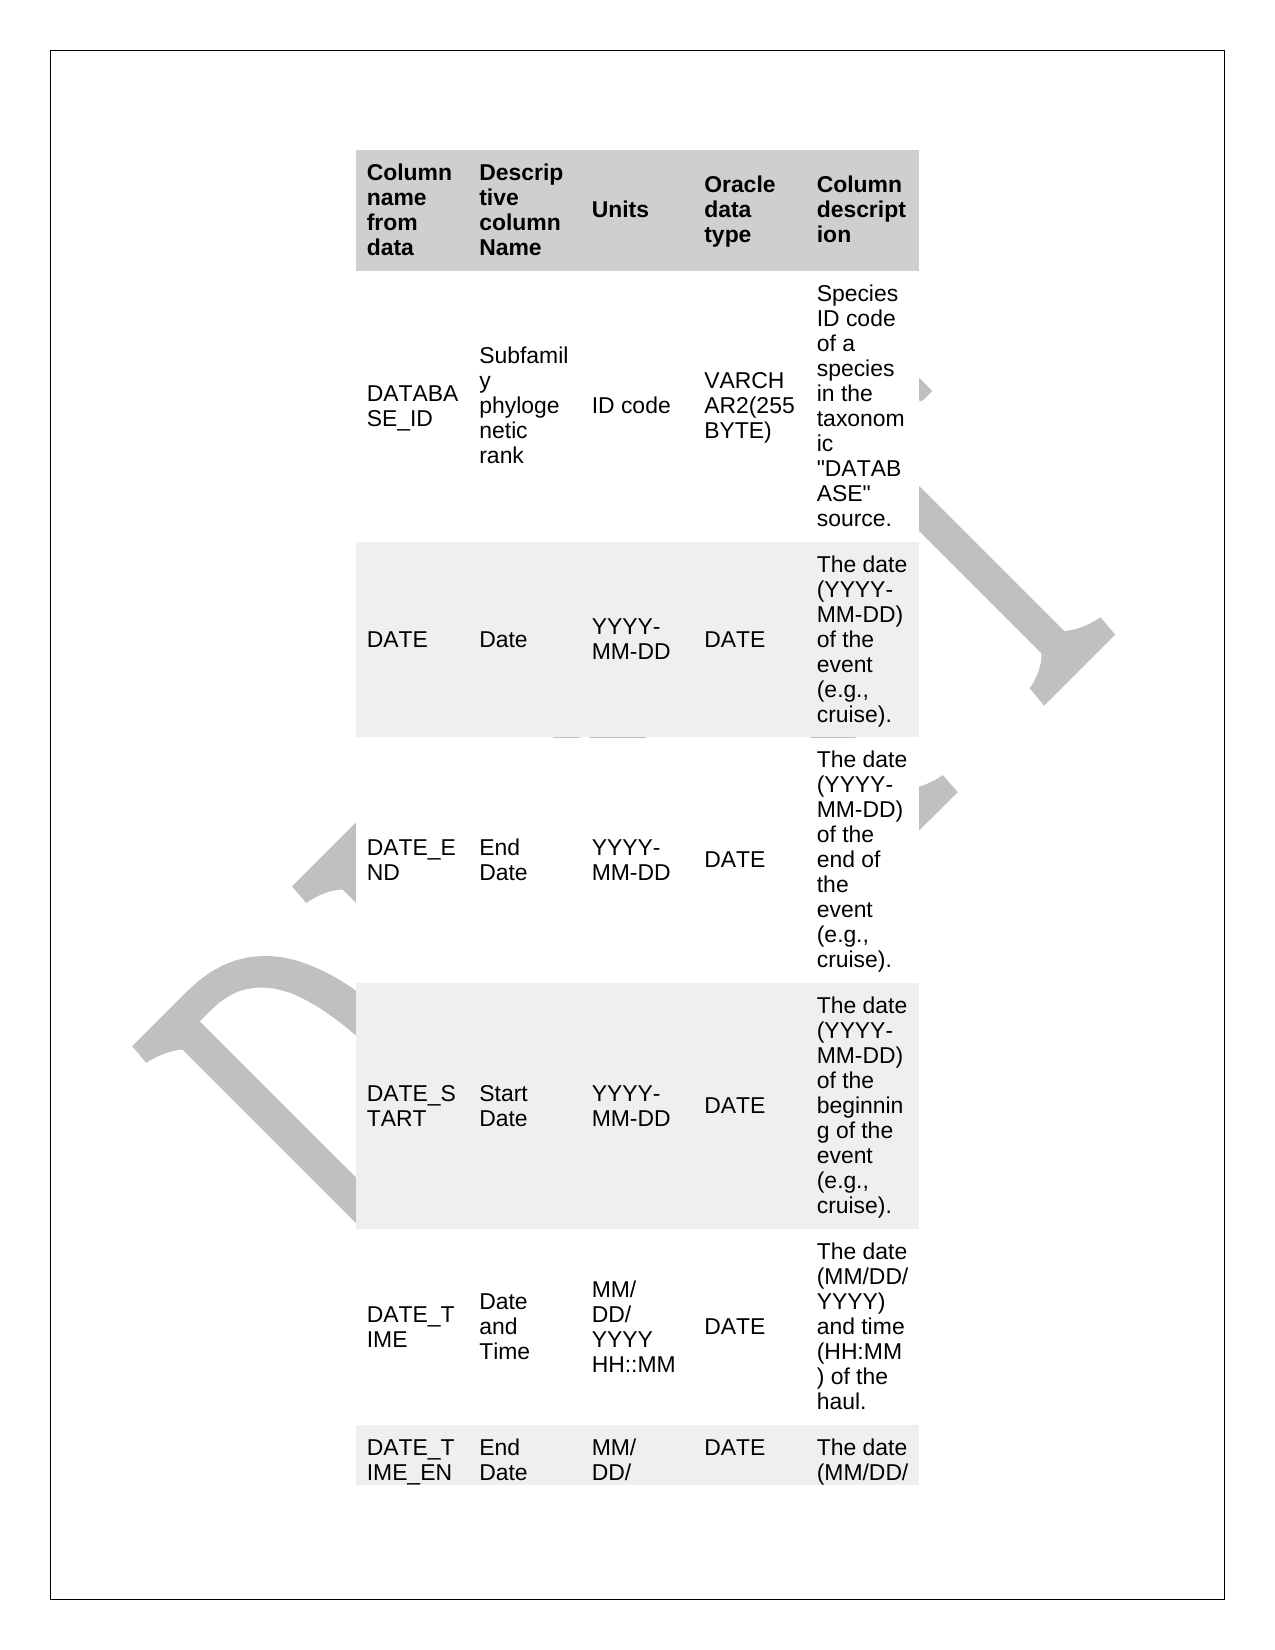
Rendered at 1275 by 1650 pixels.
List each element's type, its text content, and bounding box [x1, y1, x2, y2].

table_cell VARCHAR2(255 BYTE) [694, 271, 806, 542]
table_cell DATE [694, 738, 806, 983]
table_cell Date and Time [469, 1229, 581, 1425]
table_cell End Date [469, 738, 581, 983]
table_cell DATE [356, 542, 469, 737]
table_cell Start Date [469, 983, 581, 1229]
table_cell The date (YYYY-MM-DD) of the end of the event (e.g., cruise). [806, 738, 919, 983]
table_cell YYYY-MM-DD [581, 983, 694, 1229]
table_cell DATE [694, 542, 806, 737]
table_cell Subfamily phylogenetic rank [469, 271, 581, 542]
table_header Oracle data type [694, 150, 806, 271]
table_cell MM/DD/YYYY HH::MM [581, 1425, 694, 1485]
table_cell YYYY-MM-DD [581, 542, 694, 737]
table_header Descriptive column Name [469, 150, 581, 271]
table_cell End Date and Time [469, 1425, 581, 1485]
table_cell DATE [694, 983, 806, 1229]
table_cell Date [469, 542, 581, 737]
table_header Units [581, 150, 694, 271]
table_cell The date (YYYY-MM-DD) of the event (e.g., cruise). [806, 542, 919, 737]
table_cell Species ID code of a species in the taxonomic "DATABASE" source. [806, 271, 919, 542]
table_cell DATE_TIME_END [356, 1425, 469, 1485]
table_header Column name from data [356, 150, 469, 271]
table_cell DATE [694, 1425, 806, 1485]
table_cell DATE_END [356, 738, 469, 983]
table_cell ID code [581, 271, 694, 542]
table_cell YYYY-MM-DD [581, 738, 694, 983]
table_cell DATABASE_ID [356, 271, 469, 542]
table_cell DATE_START [356, 983, 469, 1229]
table_cell MM/DD/YYYY HH::MM [581, 1229, 694, 1425]
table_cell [806, 1425, 919, 1485]
table_cell DATE_TIME [356, 1229, 469, 1425]
table_cell DATE [694, 1229, 806, 1425]
table_header Column description [806, 150, 919, 271]
table_cell The date (YYYY-MM-DD) of the beginning of the event (e.g., cruise). [806, 983, 919, 1229]
table_cell The date (MM/DD/YYYY) and time (HH:MM) of the haul. [806, 1229, 919, 1425]
